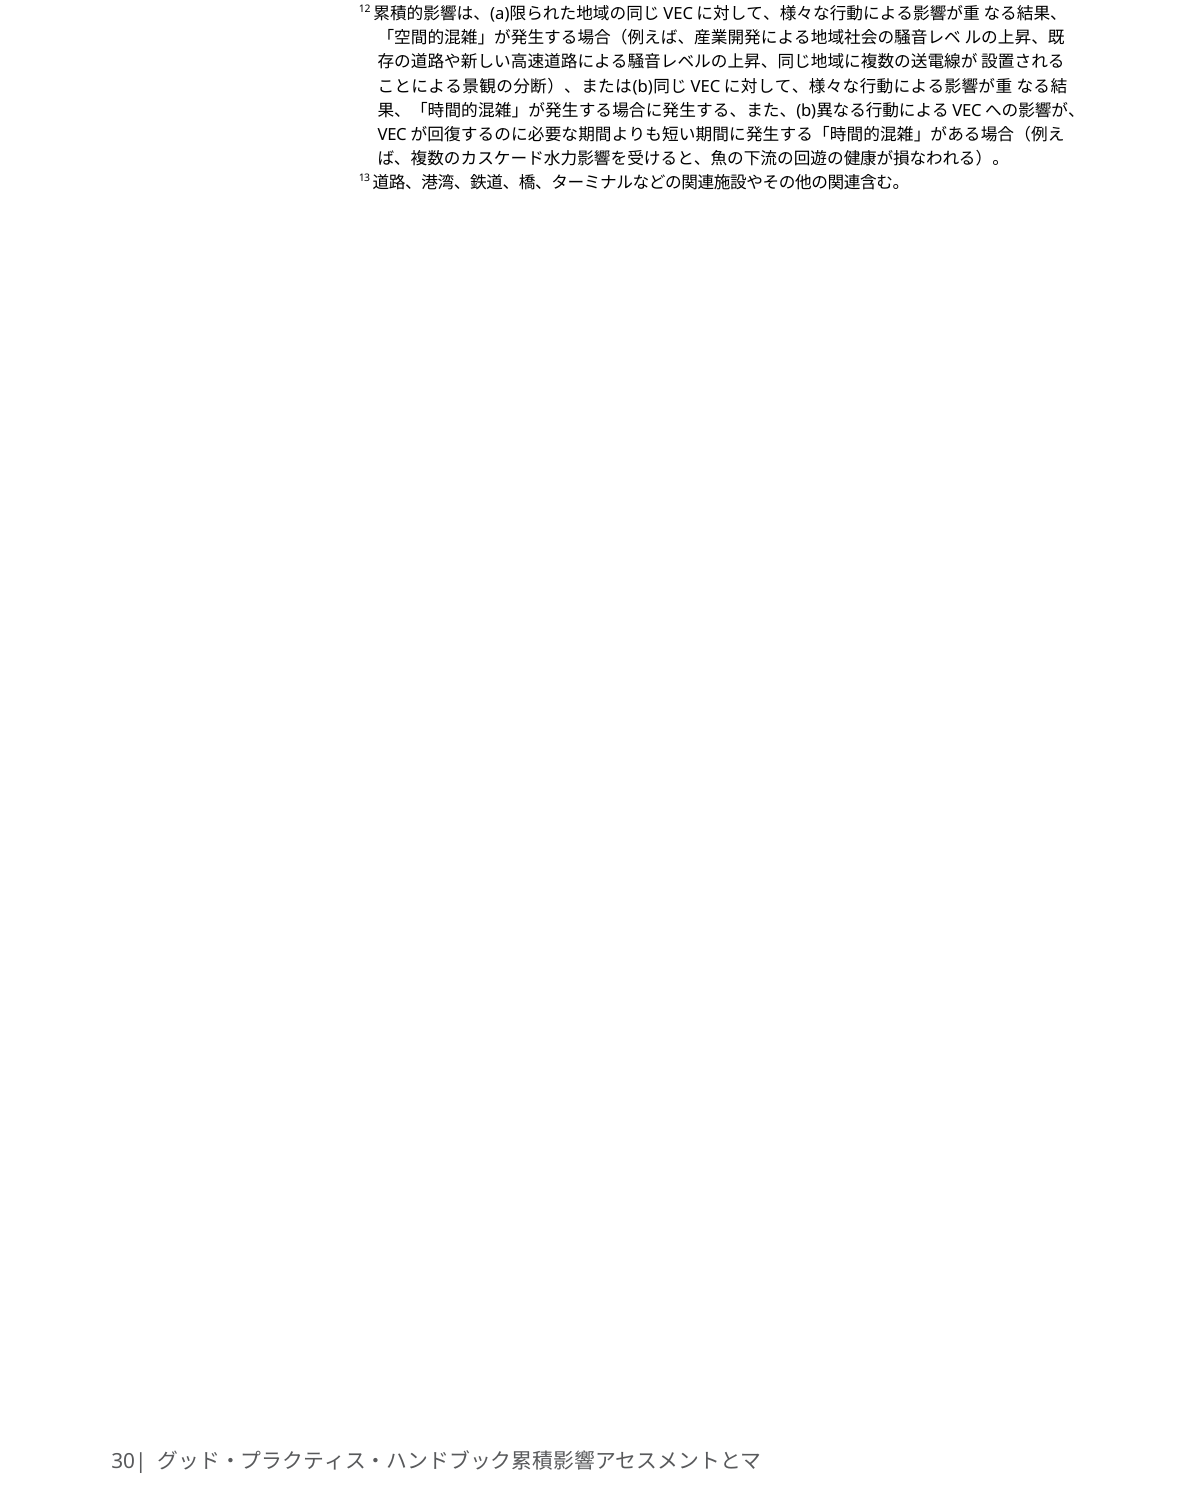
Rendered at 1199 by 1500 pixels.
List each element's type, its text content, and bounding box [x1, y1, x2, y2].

text 13 道路、港湾、鉄道、橋、ターミナルなどの関連施設やその他の関連含む。 [358, 169, 1124, 194]
text 12 累積的影響は、(a)限られた地域の同じVECに対して、様々な行動による影響が重 なる結果、「空間的混雑」が発生する場合（例えば、産業開発による地域社会の騒音レベ ルの上昇、既存の道路や新しい高速道路による騒音レベルの上昇、同じ地域に複数の送電線が 設置されることによる景観の分断）、または(b)同じVECに対して、様々な行動による影響が重 なる結果、「時間的混雑」が発生する場合に発生する、また、(b)異なる行動によるVECへの影響が、VECが回復するのに必要な期間よりも短い期間に発生する「時間的混雑」がある場合（例えば、複数のカスケード水力影響を受けると、魚の下流の回遊の健康が損なわれる）。 [358, 0, 1068, 169]
